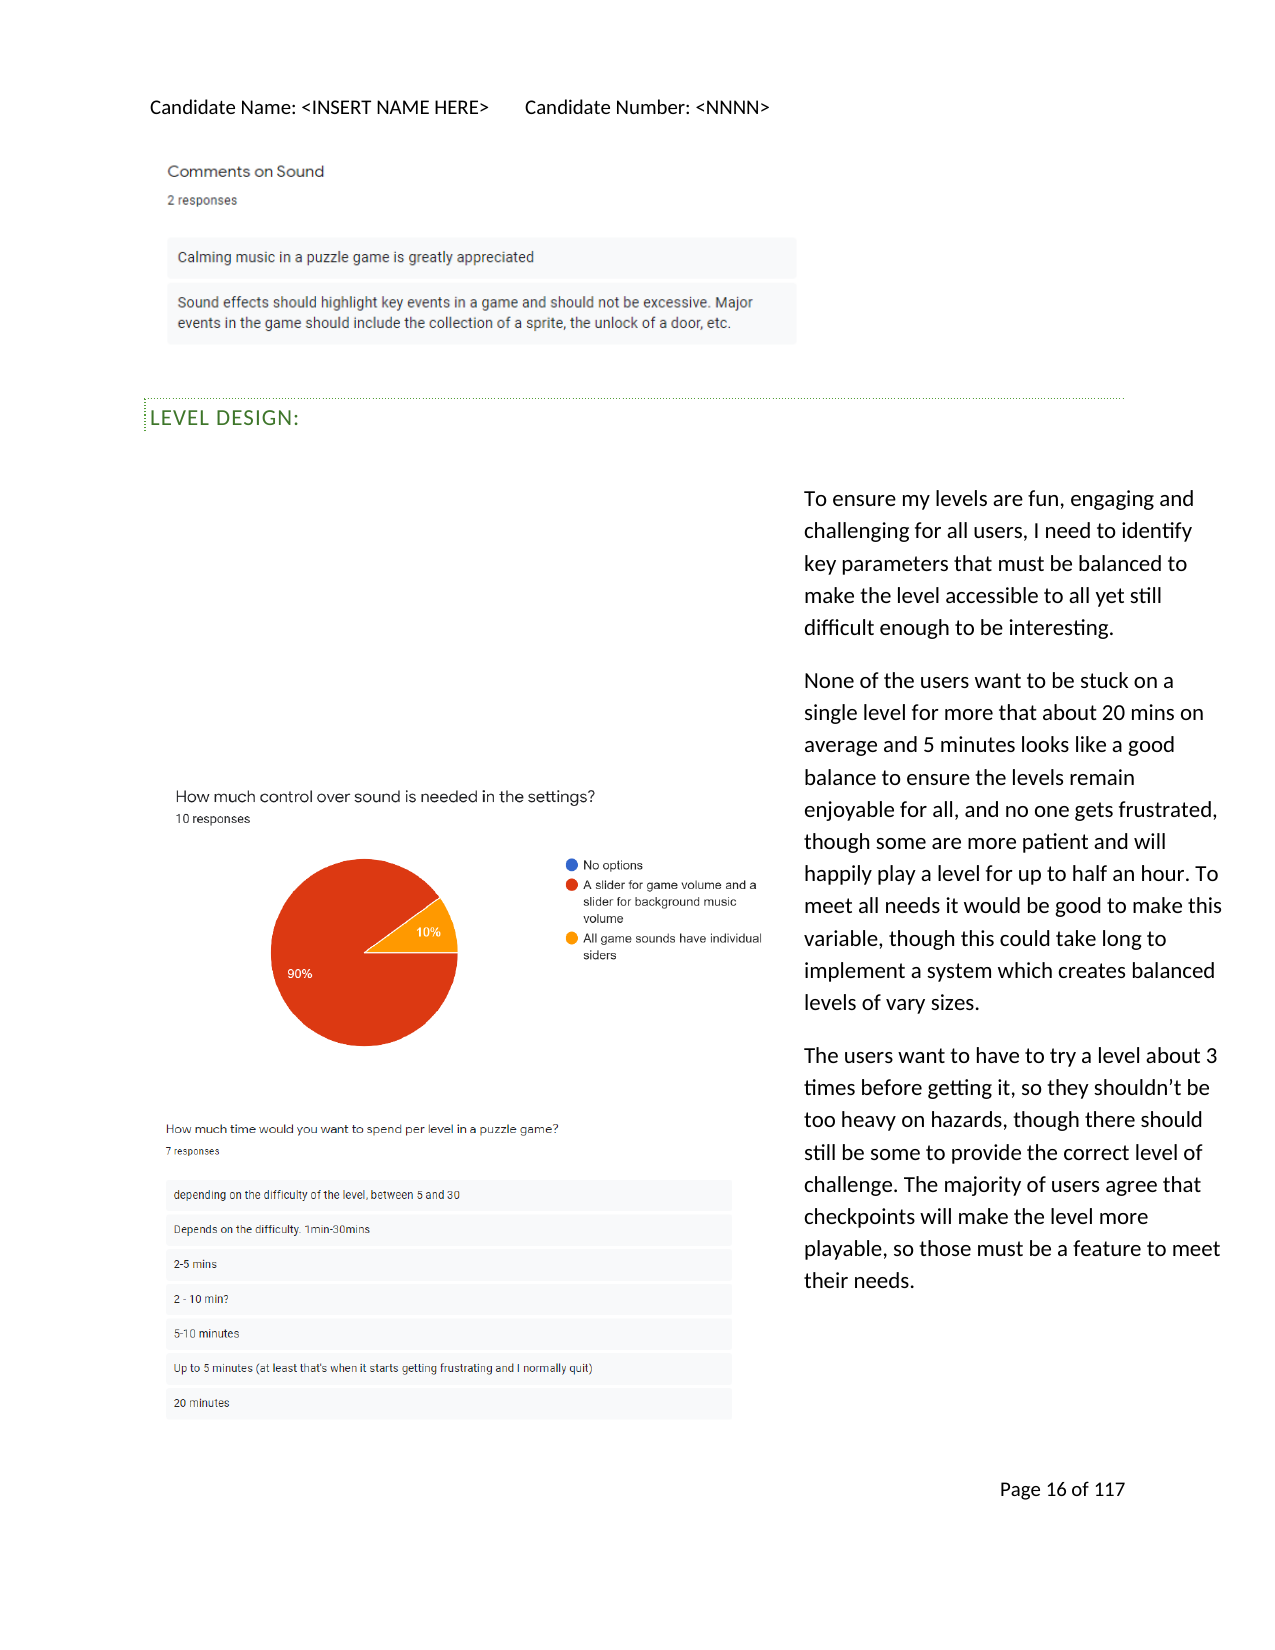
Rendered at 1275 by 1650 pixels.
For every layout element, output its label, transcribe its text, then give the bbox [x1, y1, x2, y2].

subtitle Level Design: [144, 397, 1125, 431]
picture [150, 760, 803, 1082]
picture [150, 144, 815, 363]
picture [150, 1106, 746, 1434]
